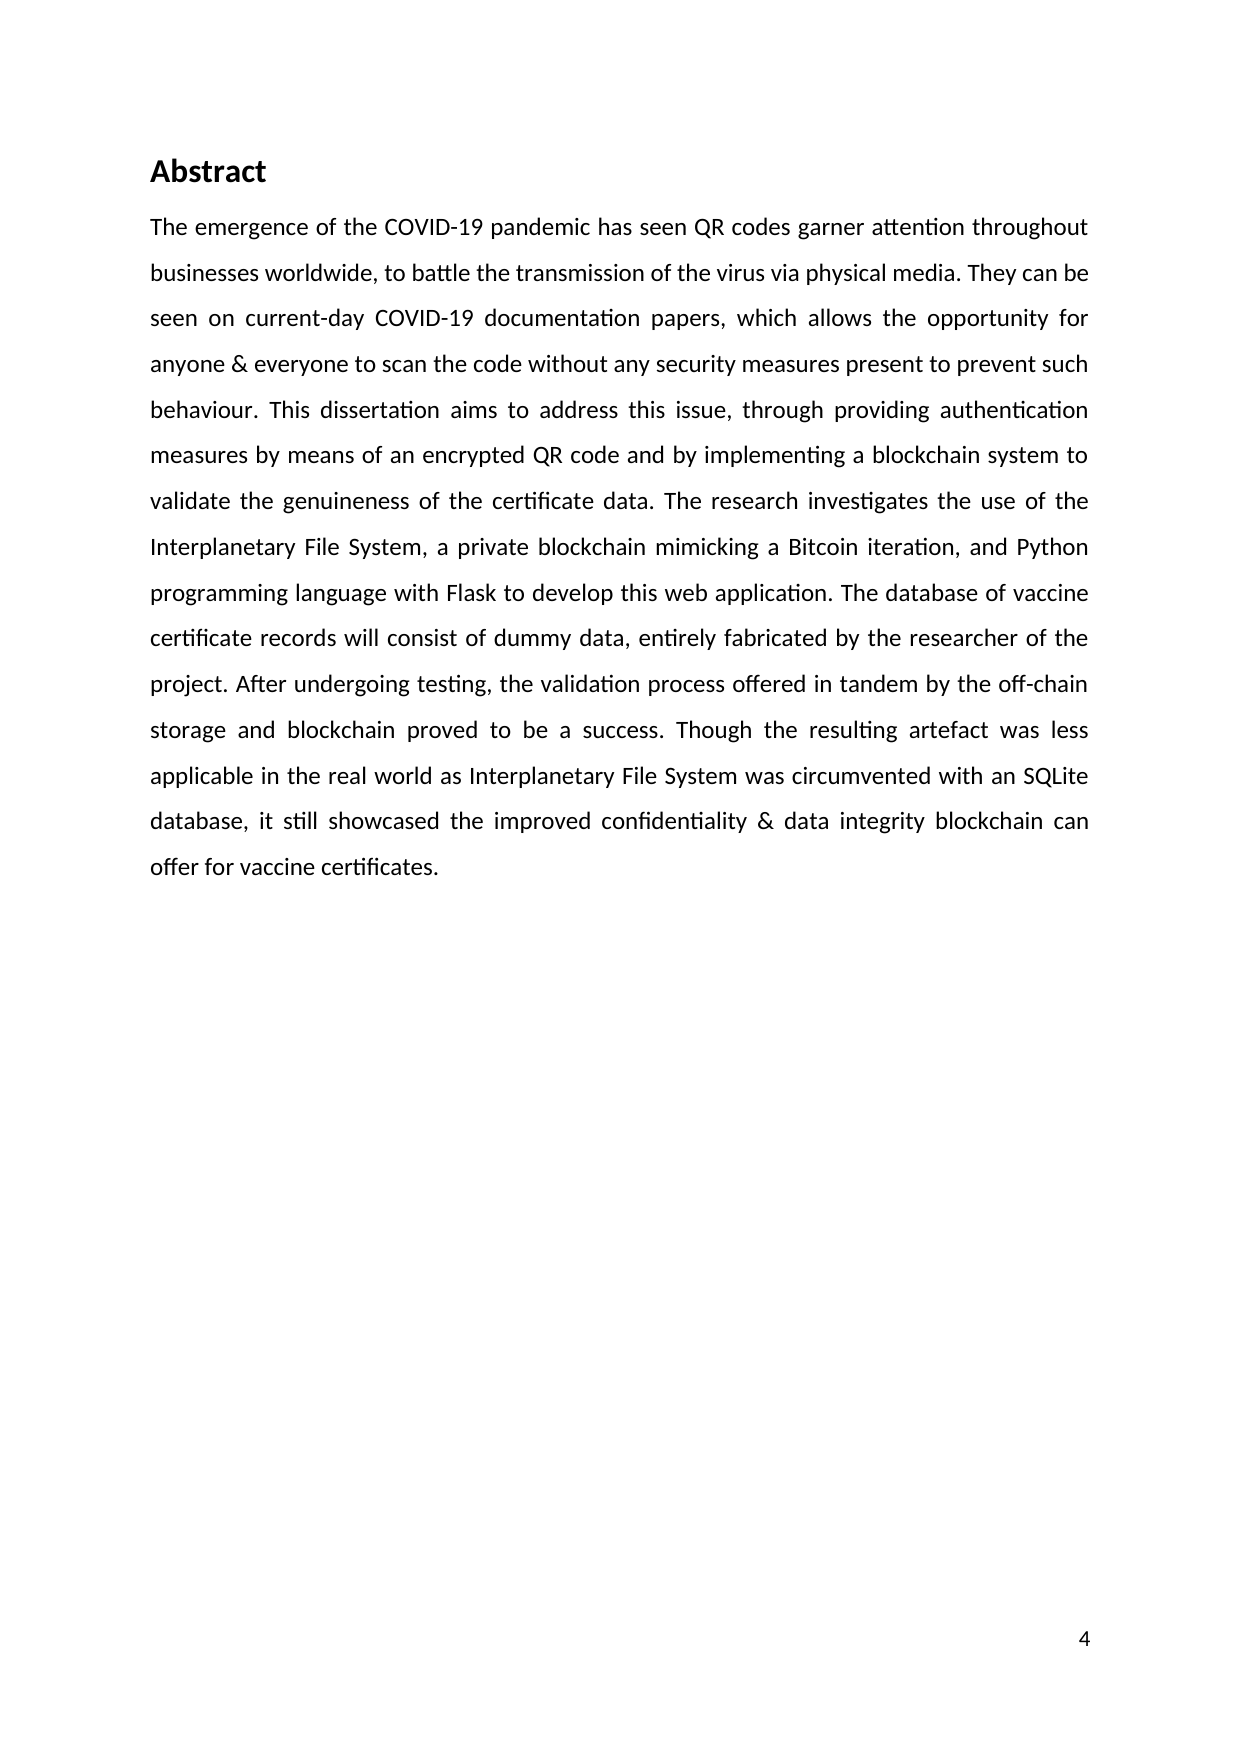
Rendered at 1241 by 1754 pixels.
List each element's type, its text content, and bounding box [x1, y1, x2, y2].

text The emergence of the COVID-19 pandemic has seen QR codes garner attention throughout businesses worldwide, to battle the transmission of the virus via physical media. They can be seen on current-day COVID-19 documentation papers, which allows the opportunity for anyone & everyone to scan the code without any security measures present to prevent such behaviour. This dissertation aims to address this issue, through providing authentication measures by means of an encrypted QR code and by implementing a blockchain system to validate the genuineness of the certificate data. The research investigates the use of the Interplanetary File System, a private blockchain mimicking a Bitcoin iteration, and Python programming language with Flask to develop this web application. The database of vaccine certificate records will consist of dummy data, entirely fabricated by the researcher of the project. After undergoing testing, the validation process offered in tandem by the off-chain storage and blockchain proved to be a success. Though the resulting artefact was less applicable in the real world as Interplanetary File System was circumvented with an SQLite database, it still showcased the improved confidentiality & data integrity blockchain can offer for vaccine certificates. [150, 211, 1090, 882]
subtitle Abstract [150, 150, 1090, 191]
